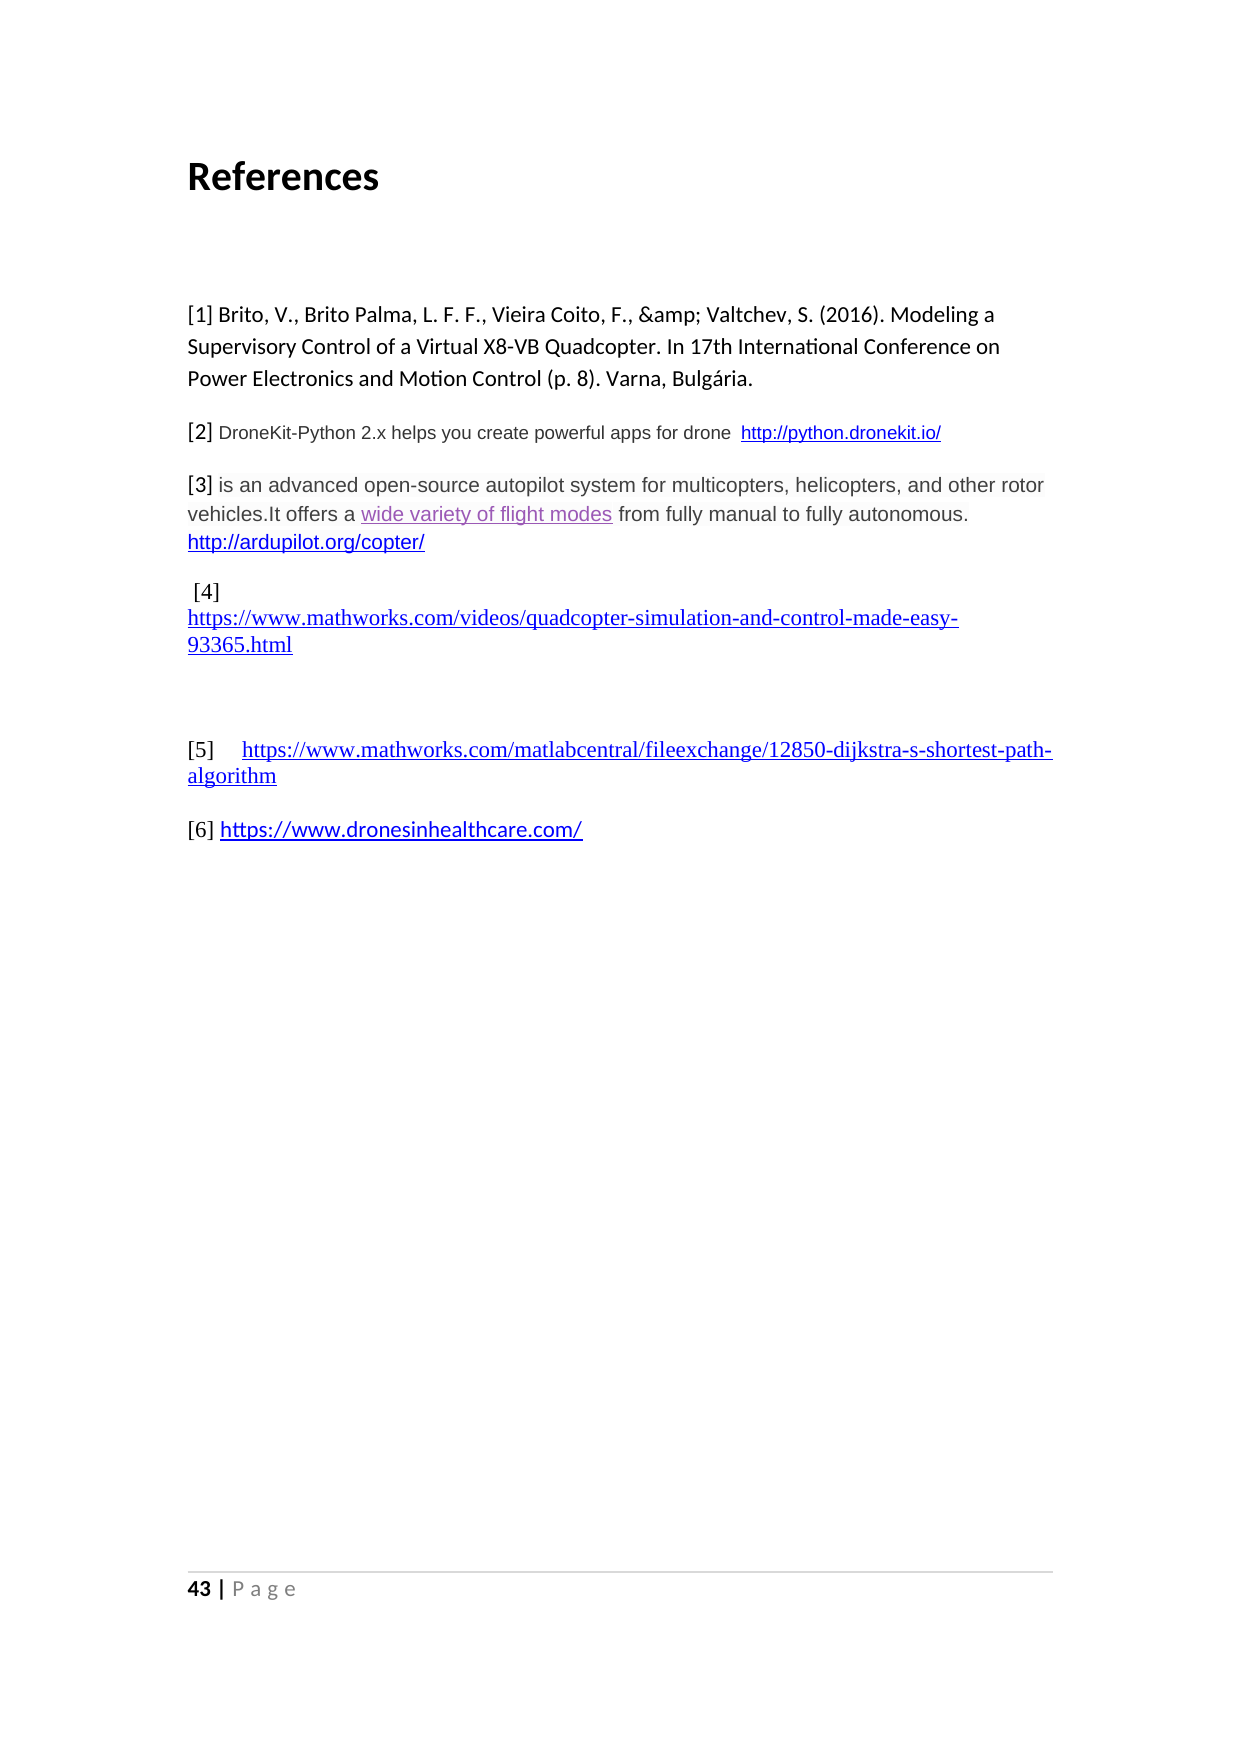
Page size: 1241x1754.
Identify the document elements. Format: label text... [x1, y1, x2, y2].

text [5] https://www.mathworks.com/matlabcentral/fileexchange/12850-dijkstra-s-shortest-path-algorithm [187, 736, 1053, 789]
text [2] DroneKit-Python 2.x helps you create powerful apps for drone http://python.dronekit.io/ [187, 417, 1053, 446]
text [4] [187, 578, 1053, 604]
text [6] https://www.dronesinhealthcare.com/ [187, 815, 1053, 843]
text [3] is an advanced open-source autopilot system for multicopters, helicopters, and other rotor vehicles.It offers a wide variety of flight modes from fully manual to fully autonomous. http://ardupilot.org/copter/ [187, 471, 1053, 553]
text https://www.mathworks.com/videos/quadcopter-simulation-and-control-made-easy-93365.html [187, 604, 1053, 657]
text [1] Brito, V., Brito Palma, L. F. F., Vieira Coito, F., &amp; Valtchev, S. (2016). Modeling a Supervisory Control of a Virtual X8-VB Quadcopter. In 17th International Conference on Power Electronics and Motion Control (p. 8). Varna, Bulgária. [187, 300, 1053, 392]
text References [187, 150, 1053, 201]
